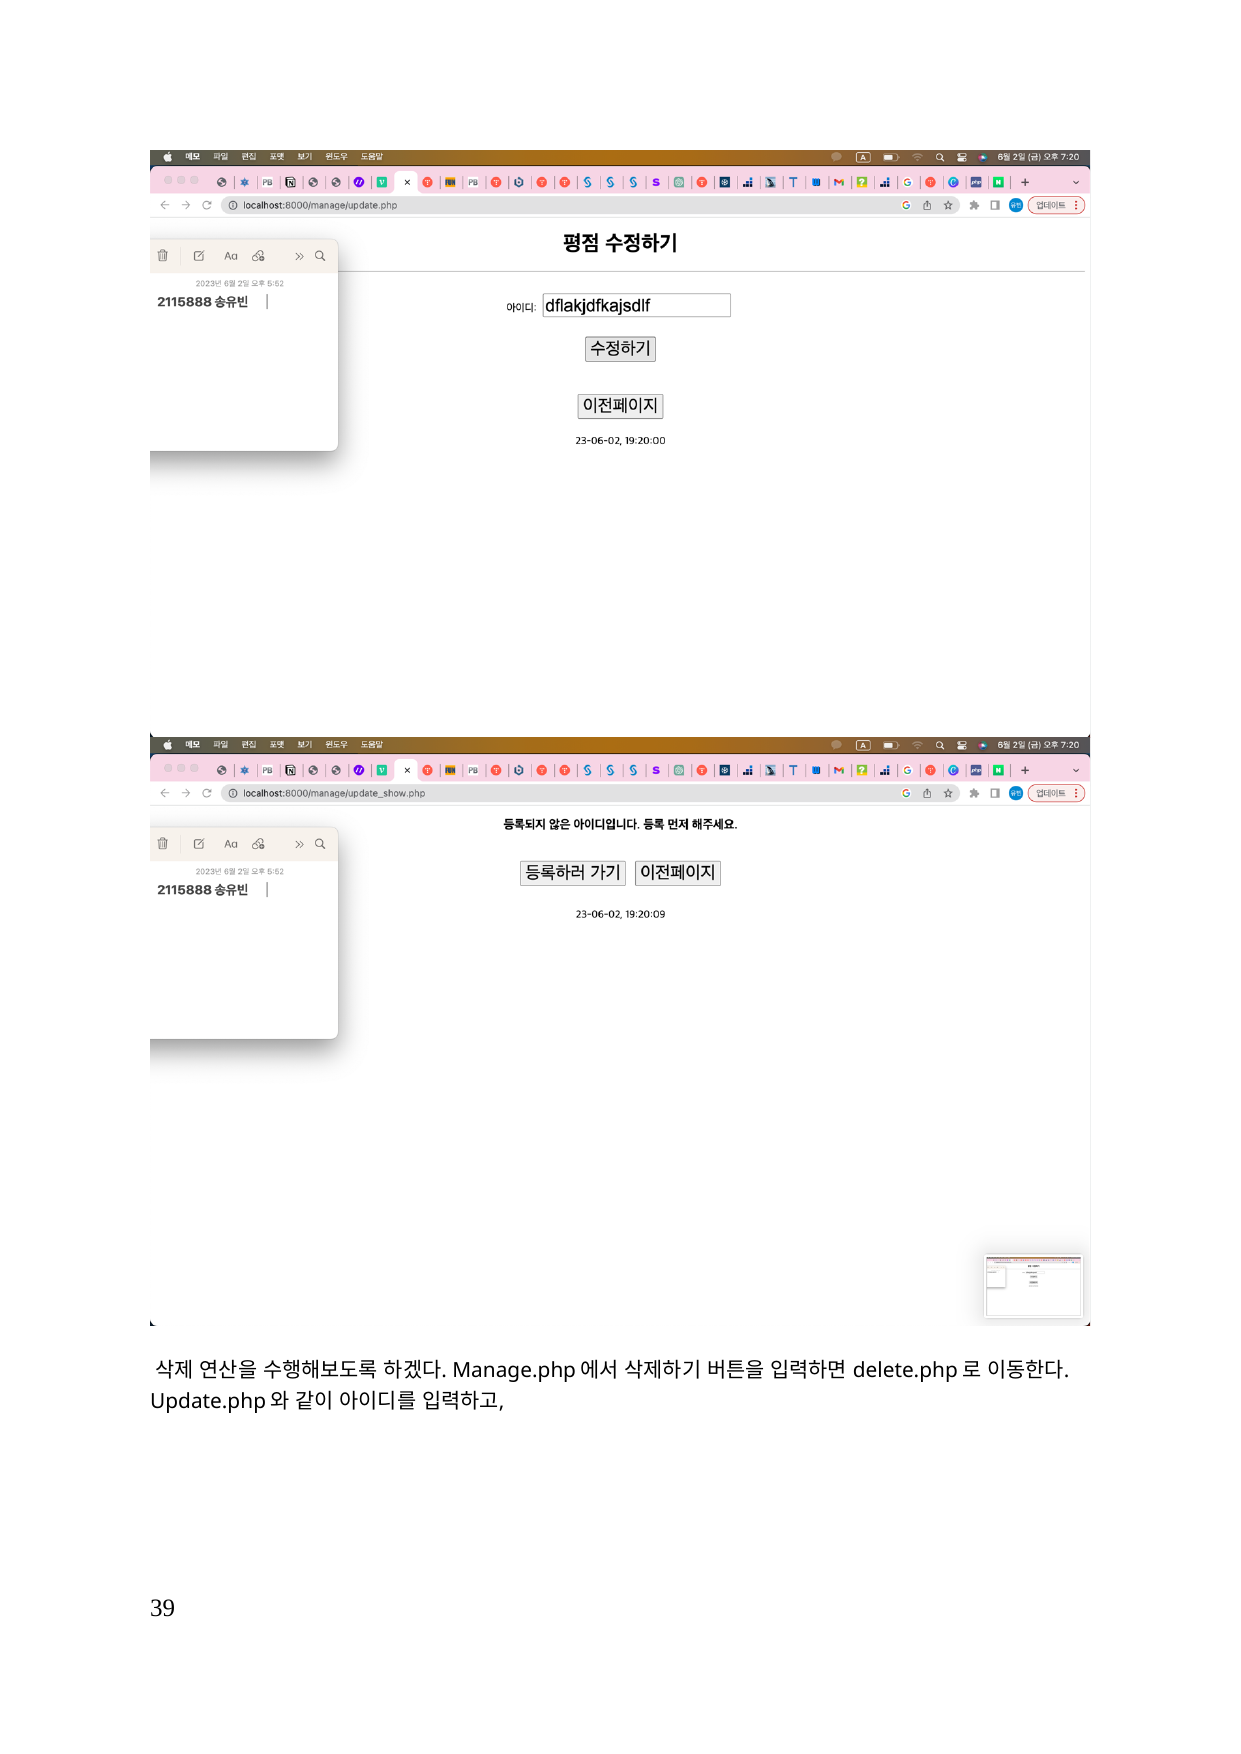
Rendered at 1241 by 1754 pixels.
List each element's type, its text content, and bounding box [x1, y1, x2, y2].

picture [150, 150, 1091, 1326]
text 삭제 연산을 수행해보도록 하겠다. Manage.php에서 삭제하기 버튼을 입력하면 delete.php로 이동한다. Update.php와 같이 아이디를 입력하고, [150, 1354, 1090, 1414]
